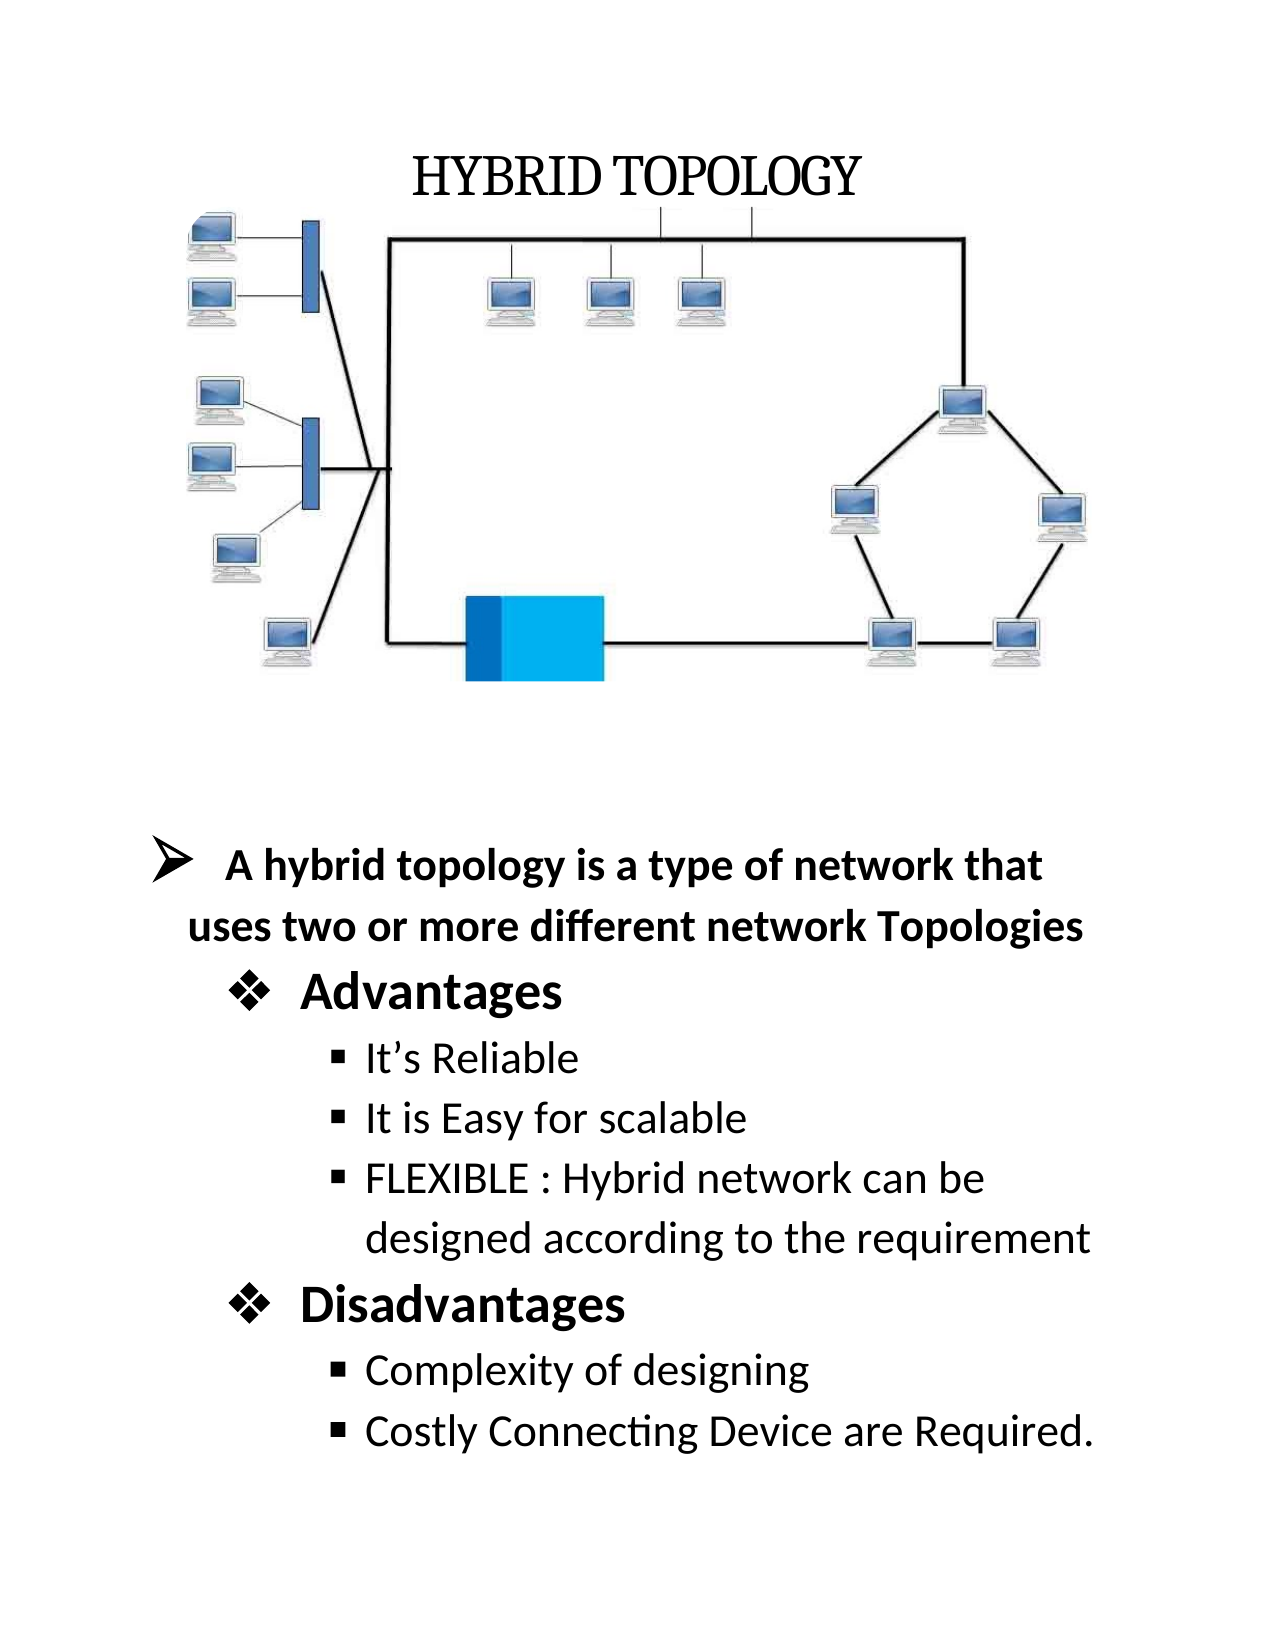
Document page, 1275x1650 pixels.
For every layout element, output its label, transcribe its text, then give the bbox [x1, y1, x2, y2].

list Disadvantages [225, 1270, 1125, 1336]
list Costly Connecting Device are Required. [327, 1401, 1125, 1457]
list FLEXIBLE : Hybrid network can be designed according to the requirement [327, 1149, 1125, 1265]
list It’s Reliable [327, 1028, 1125, 1084]
list Advantages [225, 957, 1125, 1023]
list A hybrid topology is a type of network that uses two or more different network Topologies [150, 835, 1125, 953]
list It is Easy for scalable [327, 1089, 1125, 1145]
picture [185, 206, 1092, 682]
list Complexity of designing [327, 1341, 1125, 1397]
title Hybrid Topology [150, 150, 1125, 207]
